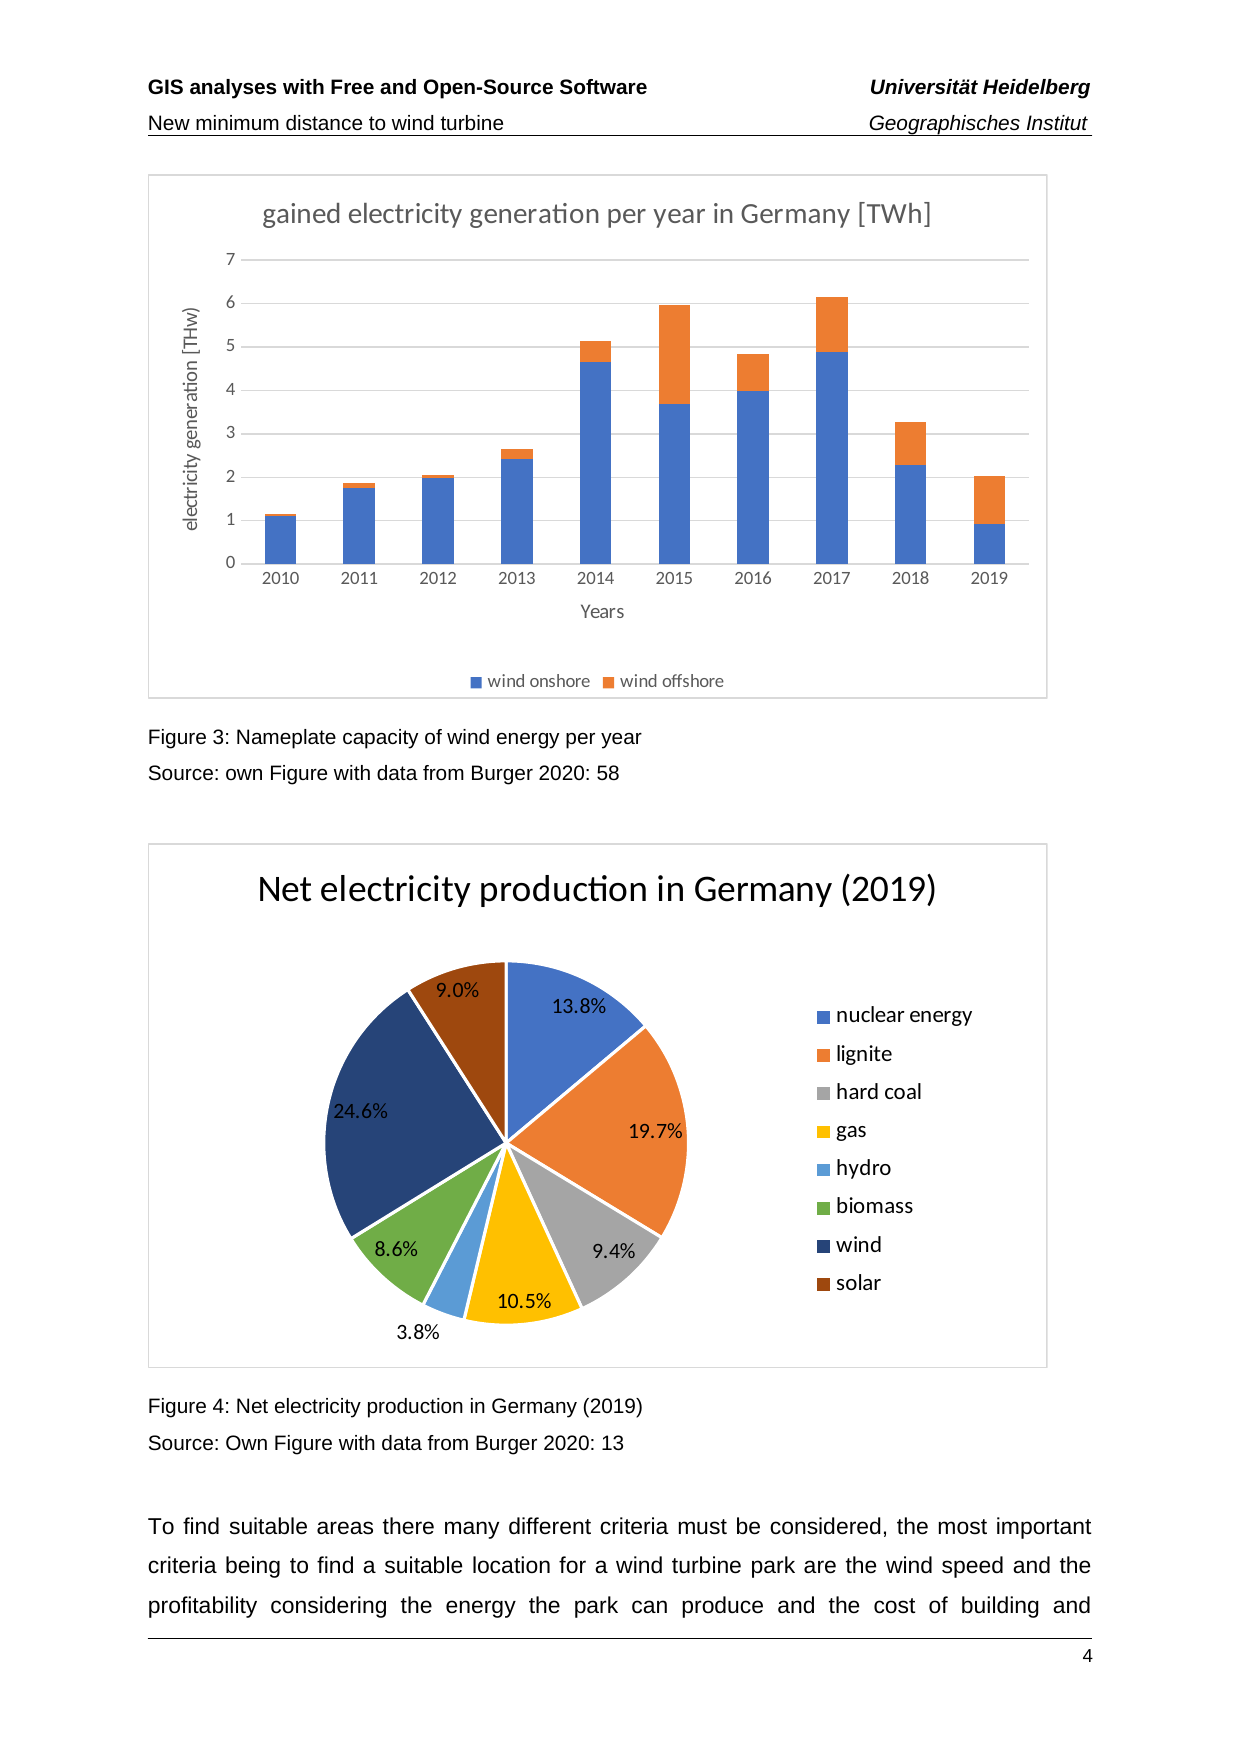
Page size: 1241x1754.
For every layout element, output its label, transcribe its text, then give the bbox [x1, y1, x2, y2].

text Figure 4: Net electricity production in Germany (2019) [148, 1394, 1092, 1418]
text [148, 1513, 1092, 1618]
text Figure 3: Nameplate capacity of wind energy per year [148, 725, 1092, 749]
text Source: Own Figure with data from Burger 2020: 13 [148, 1430, 1092, 1454]
text Source: own Figure with data from Burger 2020: 58 [148, 761, 1092, 785]
